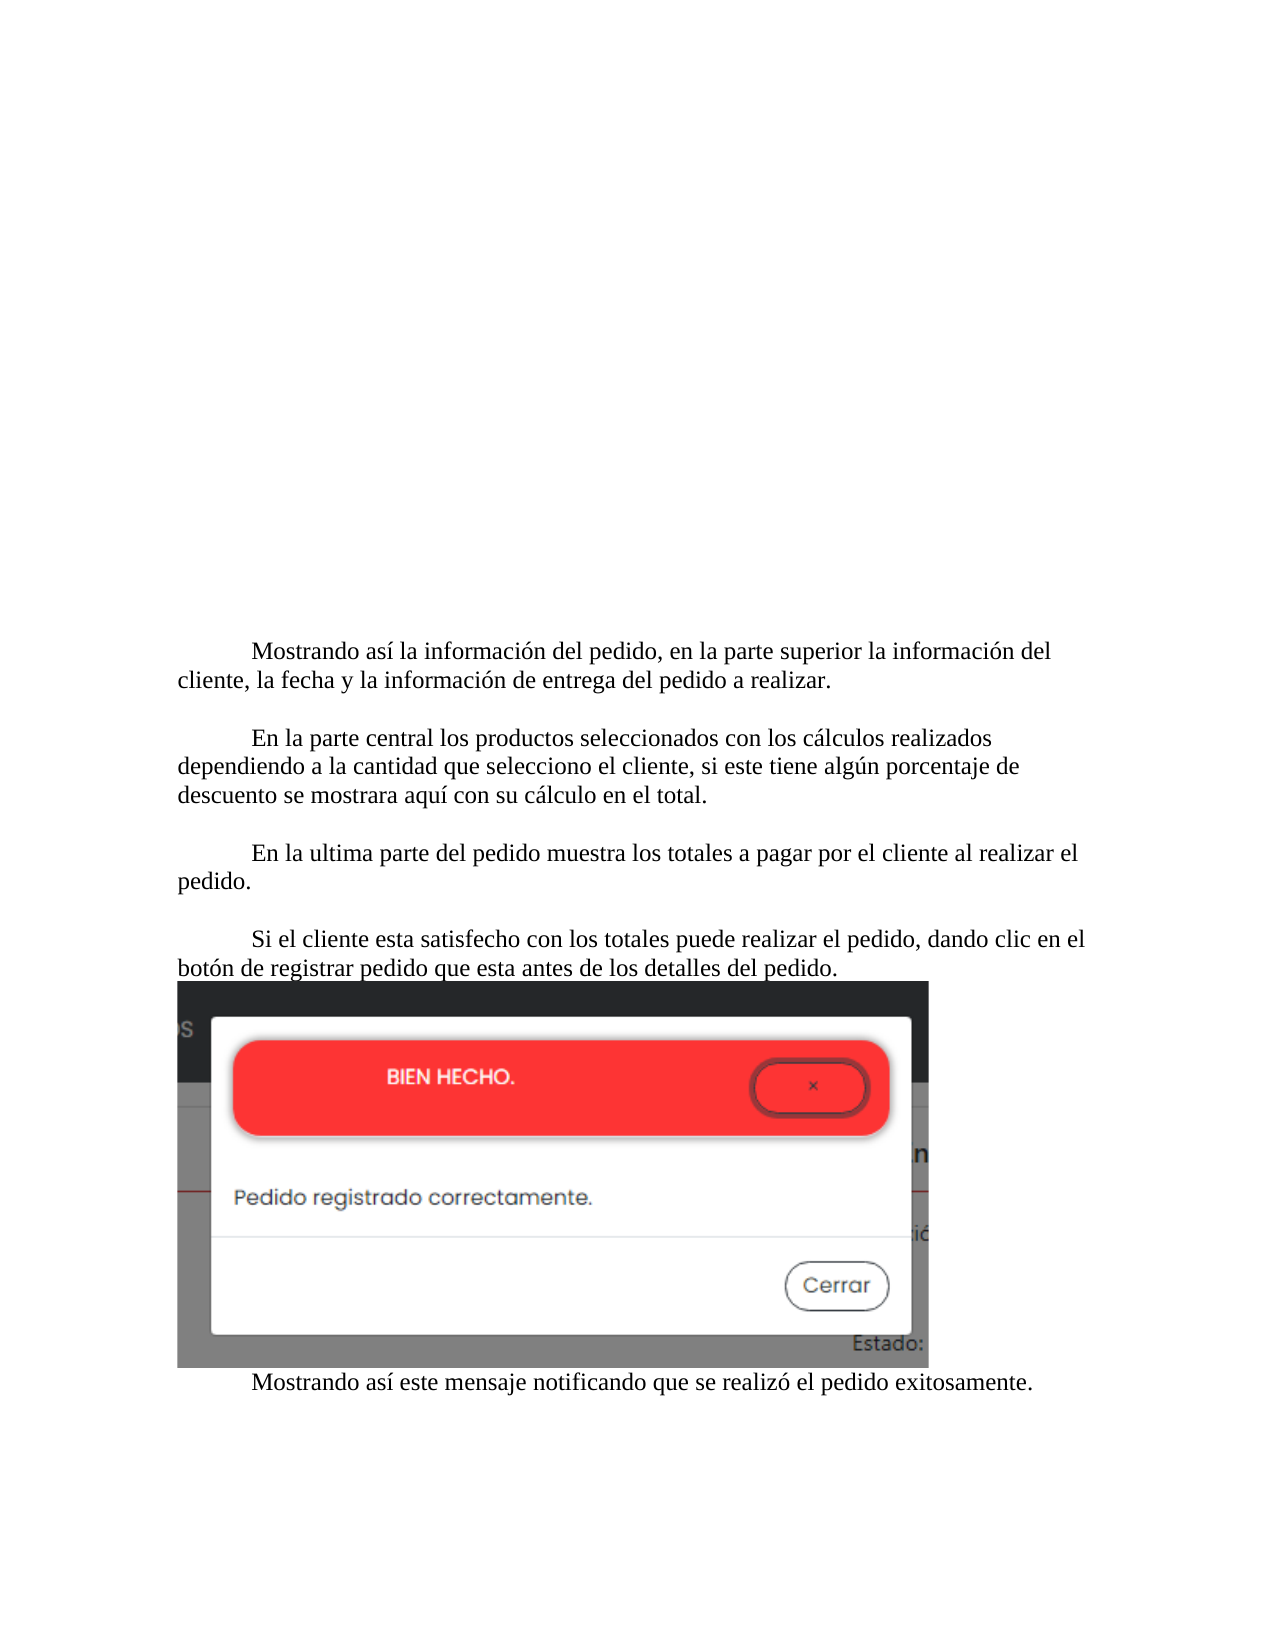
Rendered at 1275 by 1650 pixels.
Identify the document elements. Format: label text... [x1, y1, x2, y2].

text En la parte central los productos seleccionados con los cálculos realizados dependiendo a la cantidad que selecciono el cliente, si este tiene algún porcentaje de descuento se mostrara aquí con su cálculo en el total. [177, 723, 1098, 809]
text Si el cliente esta satisfecho con los totales puede realizar el pedido, dando clic en el botón de registrar pedido que esta antes de los detalles del pedido. [177, 924, 1098, 981]
text Mostrando así este mensaje notificando que se realizó el pedido exitosamente. [177, 1367, 1098, 1396]
text Mostrando así la información del pedido, en la parte superior la información del cliente, la fecha y la información de entrega del pedido a realizar. [177, 636, 1098, 694]
text En la ultima parte del pedido muestra los totales a pagar por el cliente al realizar el pedido. [177, 838, 1098, 895]
picture [177, 981, 929, 1368]
